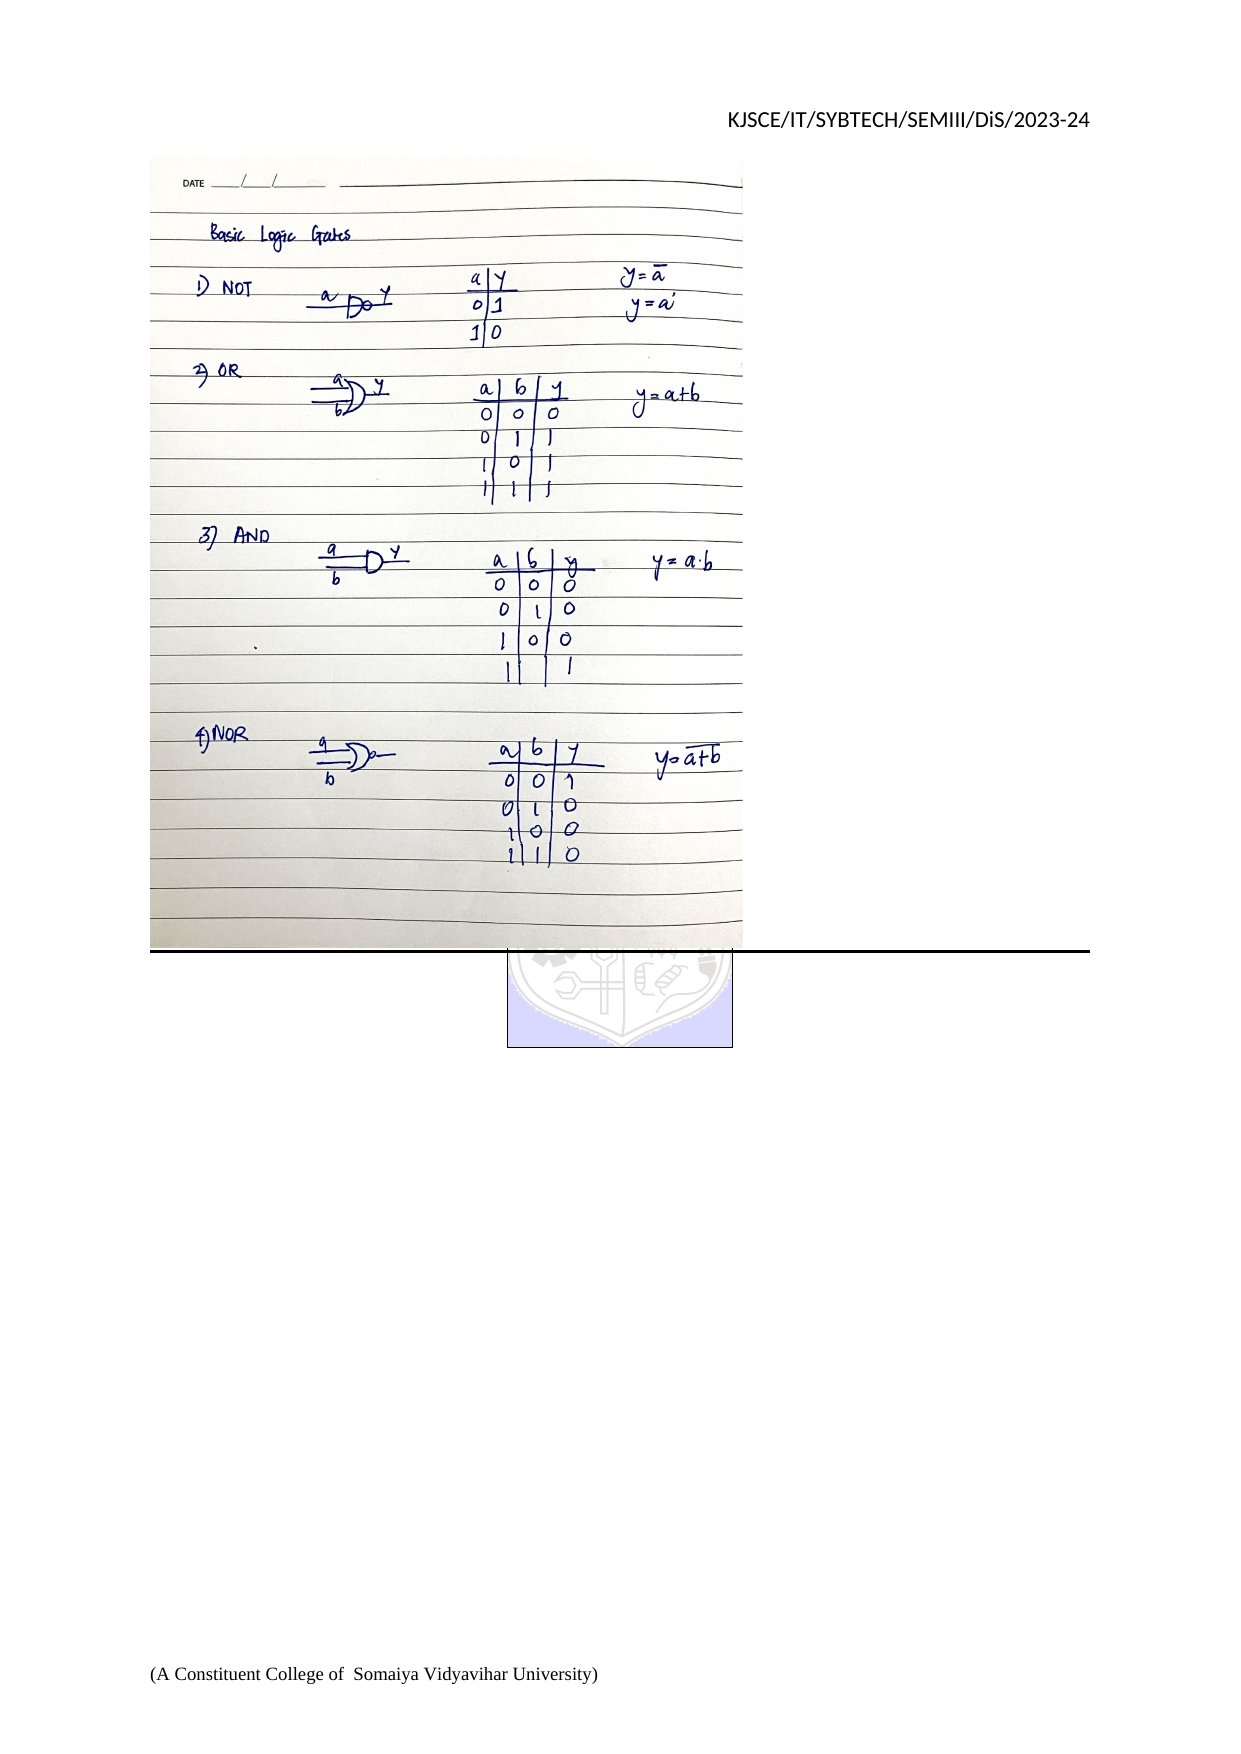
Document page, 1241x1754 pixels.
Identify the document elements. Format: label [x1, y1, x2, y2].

picture [150, 157, 743, 948]
